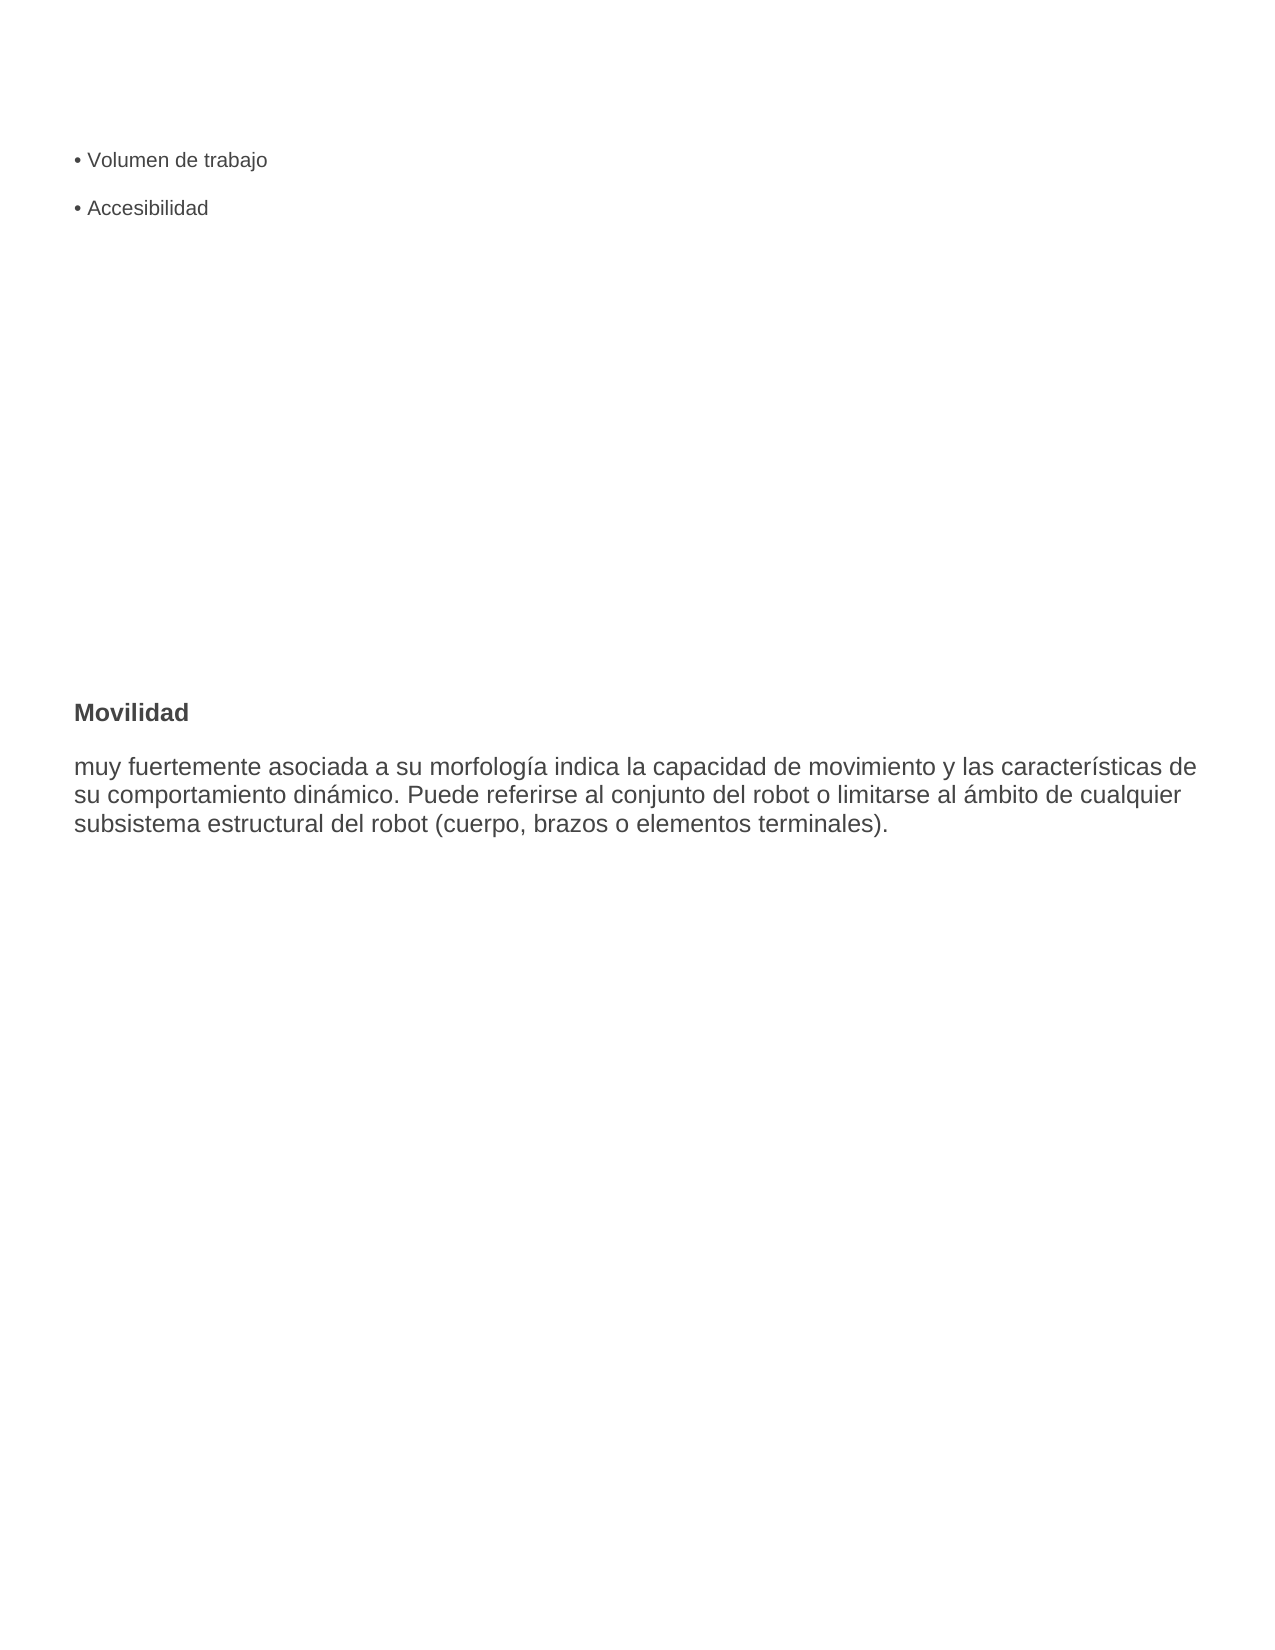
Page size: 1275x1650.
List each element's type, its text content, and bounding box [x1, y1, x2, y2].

text • Volumen de trabajo [74, 148, 1226, 172]
text • Accesibilidad [74, 196, 1226, 219]
text Movilidad [74, 698, 1226, 726]
text muy fuertemente asociada a su morfología indica la capacidad de movimiento y las características de su comportamiento dinámico. Puede referirse al conjunto del robot o limitarse al ámbito de cualquier subsistema estructural del robot (cuerpo, brazos o elementos terminales). [74, 751, 1226, 838]
